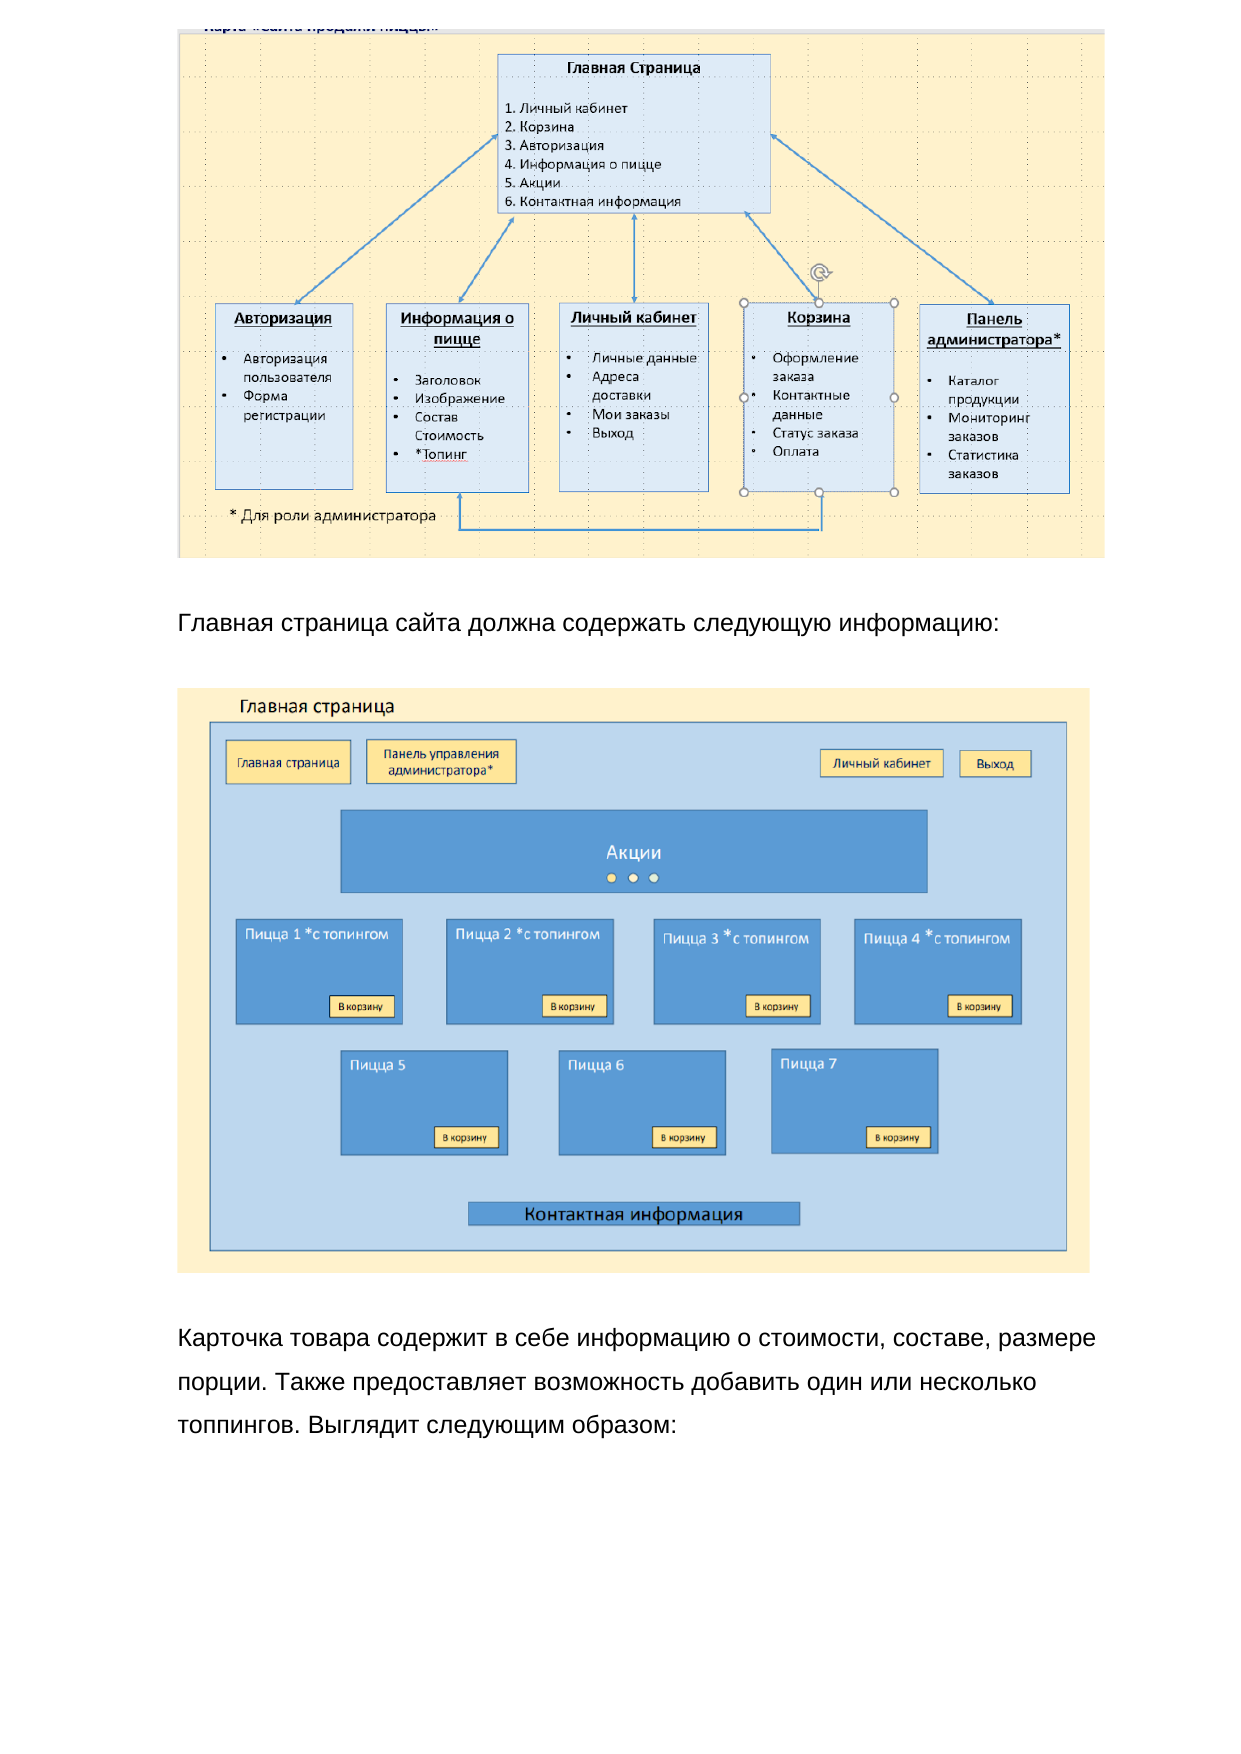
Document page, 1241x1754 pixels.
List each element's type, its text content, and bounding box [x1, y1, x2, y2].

picture [177, 688, 1090, 1273]
text Главная страница сайта должна содержать следующую информацию: [177, 608, 1152, 636]
picture [177, 29, 1105, 558]
text Карточка товара содержит в себе информацию о стоимости, составе, размере порции. Также предоставляет возможность добавить один или несколько топпингов. Выглядит следующим образом: [177, 1323, 1152, 1438]
